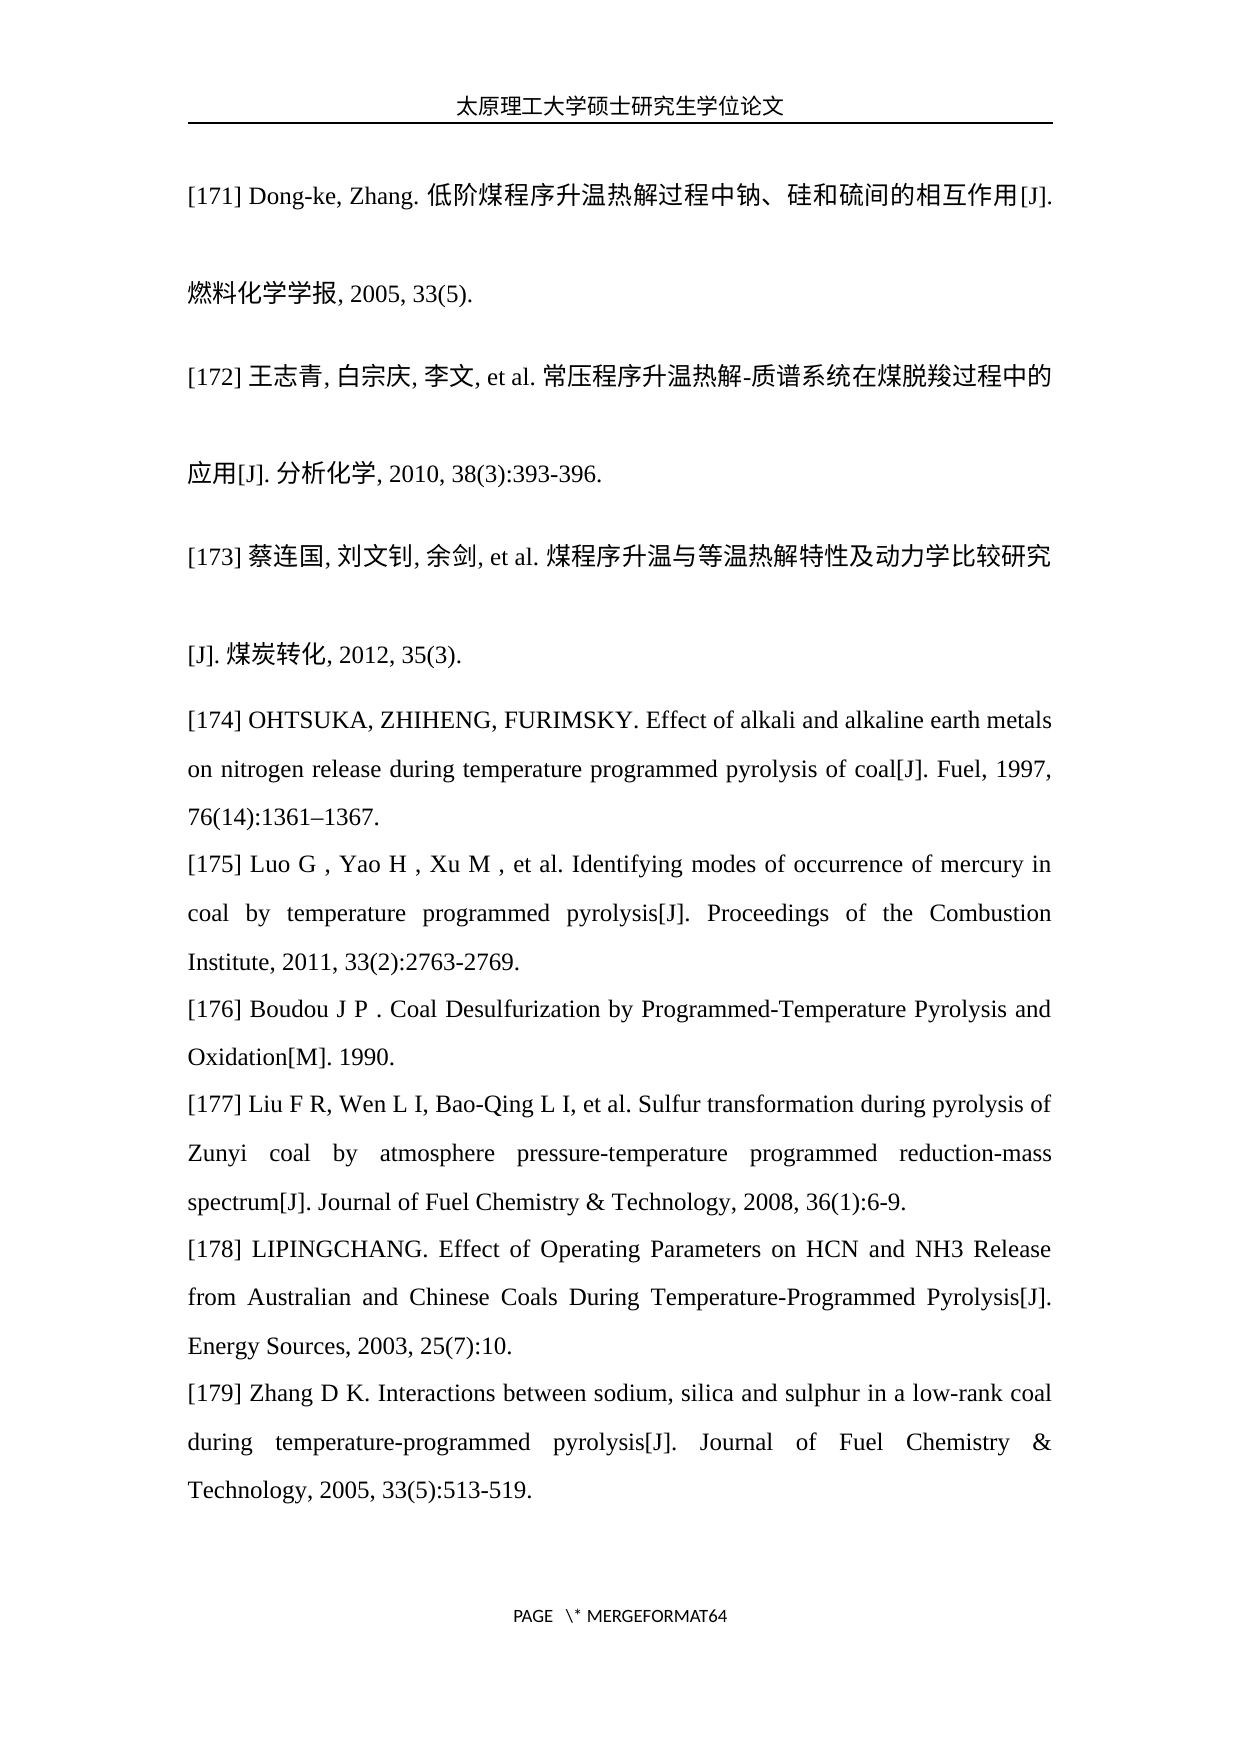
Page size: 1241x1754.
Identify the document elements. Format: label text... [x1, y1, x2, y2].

text [178] LIPINGCHANG. Effect of Operating Parameters on HCN and NH3 Release from Australian and Chinese Coals During Temperature-Programmed Pyrolysis[J]. Energy Sources, 2003, 25(7):10. [187, 1232, 1053, 1362]
text [172] 王志青, 白宗庆, 李文, et al. 常压程序升温热解-质谱系统在煤脱羧过程中的应用[J]. 分析化学, 2010, 38(3):393-396. [187, 342, 1053, 504]
text [175] Luo G , Yao H , Xu M , et al. Identifying modes of occurrence of mercury in coal by temperature programmed pyrolysis[J]. Proceedings of the Combustion Institute, 2011, 33(2):2763-2769. [187, 847, 1053, 977]
text [176] Boudou J P . Coal Desulfurization by Programmed-Temperature Pyrolysis and Oxidation[M]. 1990. [187, 992, 1053, 1073]
text [171] Dong-ke, Zhang. 低阶煤程序升温热解过程中钠、硅和硫间的相互作用[J]. 燃料化学学报, 2005, 33(5). [187, 161, 1053, 324]
text [173] 蔡连国, 刘文钊, 余剑, et al. 煤程序升温与等温热解特性及动力学比较研究[J]. 煤炭转化, 2012, 35(3). [187, 522, 1053, 685]
text [174] OHTSUKA, ZHIHENG, FURIMSKY. Effect of alkali and alkaline earth metals on nitrogen release during temperature programmed pyrolysis of coal[J]. Fuel, 1997, 76(14):1361–1367. [187, 703, 1053, 833]
text [179] Zhang D K. Interactions between sodium, silica and sulphur in a low-rank coal during temperature-programmed pyrolysis[J]. Journal of Fuel Chemistry & Technology, 2005, 33(5):513-519. [187, 1376, 1053, 1506]
text [177] Liu F R, Wen L I, Bao-Qing L I, et al. Sulfur transformation during pyrolysis of Zunyi coal by atmosphere pressure-temperature programmed reduction-mass spectrum[J]. Journal of Fuel Chemistry & Technology, 2008, 36(1):6-9. [187, 1087, 1053, 1217]
